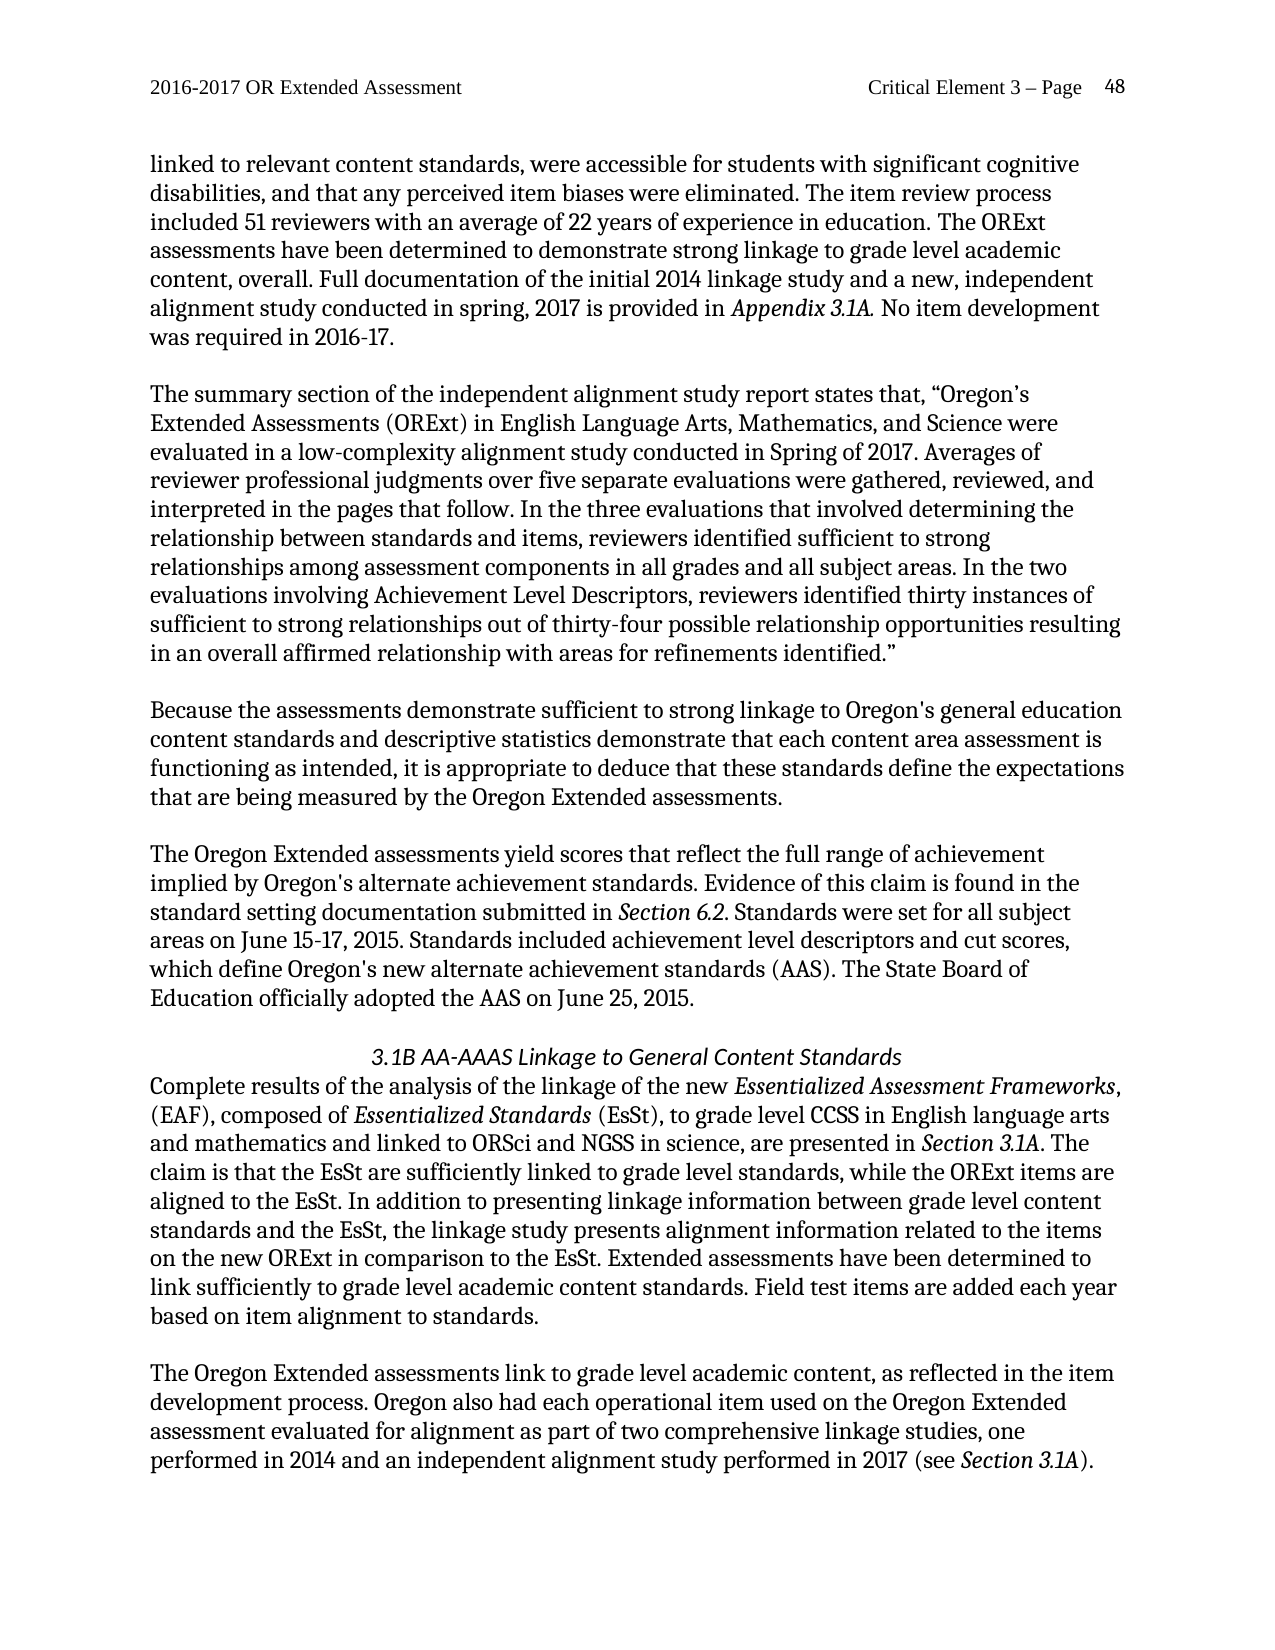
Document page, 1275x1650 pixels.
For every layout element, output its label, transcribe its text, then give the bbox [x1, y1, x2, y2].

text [150, 150, 1125, 351]
text 3.1B AA-AAAS Linkage to General Content Standards [150, 1041, 1125, 1072]
text Because the assessments demonstrate sufficient to strong linkage to Oregon's general education content standards and descriptive statistics demonstrate that each content area assessment is functioning as intended, it is appropriate to deduce that these standards define the expectations that are being measured by the Oregon Extended assessments. [150, 696, 1125, 811]
text The summary section of the independent alignment study report states that, “Oregon’s Extended Assessments (ORExt) in English Language Arts, Mathematics, and Science were evaluated in a low-complexity alignment study conducted in Spring of 2017. Averages of reviewer professional judgments over five separate evaluations were gathered, reviewed, and interpreted in the pages that follow. In the three evaluations that involved determining the relationship between standards and items, reviewers identified sufficient to strong relationships among assessment components in all grades and all subject areas. In the two evaluations involving Achievement Level Descriptors, reviewers identified thirty instances of sufficient to strong relationships out of thirty-four possible relationship opportunities resulting in an overall affirmed relationship with areas for refinements identified.” [150, 380, 1125, 667]
text The Oregon Extended assessments yield scores that reflect the full range of achievement implied by Oregon's alternate achievement standards. Evidence of this claim is found in the standard setting documentation submitted in Section 6.2. Standards were set for all subject areas on June 15-17, 2015. Standards included achievement level descriptors and cut scores, which define Oregon's new alternate achievement standards (AAS). The State Board of Education officially adopted the AAS on June 25, 2015. [150, 840, 1125, 1012]
text Complete results of the analysis of the linkage of the new Essentialized Assessment Frameworks, (EAF), composed of Essentialized Standards (EsSt), to grade level CCSS in English language arts and mathematics and linked to ORSci and NGSS in science, are presented in Section 3.1A. The claim is that the EsSt are sufficiently linked to grade level standards, while the ORExt items are aligned to the EsSt. In addition to presenting linkage information between grade level content standards and the EsSt, the linkage study presents alignment information related to the items on the new ORExt in comparison to the EsSt. Extended assessments have been determined to link sufficiently to grade level academic content standards. Field test items are added each year based on item alignment to standards. [150, 1072, 1125, 1331]
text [150, 1359, 1125, 1474]
